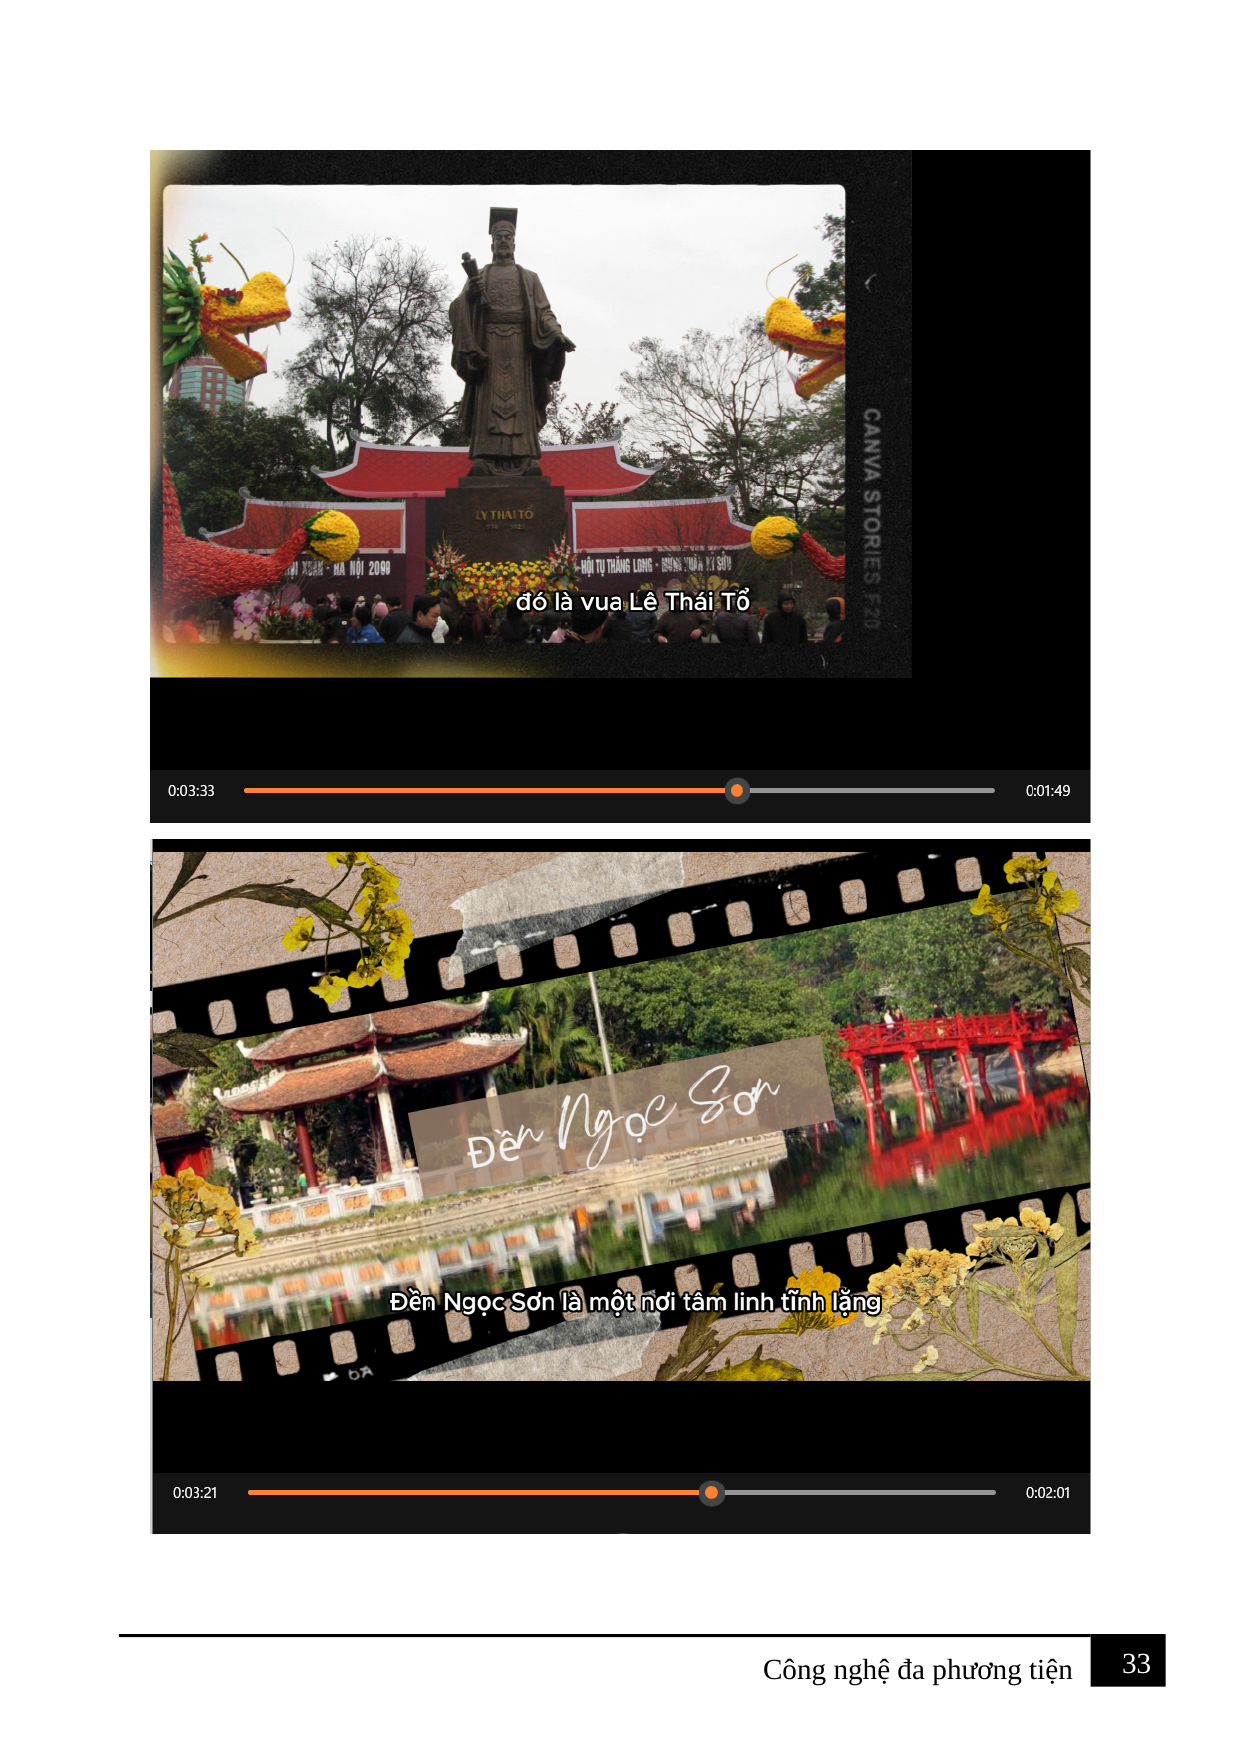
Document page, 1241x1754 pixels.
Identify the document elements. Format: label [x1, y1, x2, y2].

picture [150, 150, 1091, 823]
picture [150, 839, 1091, 1534]
